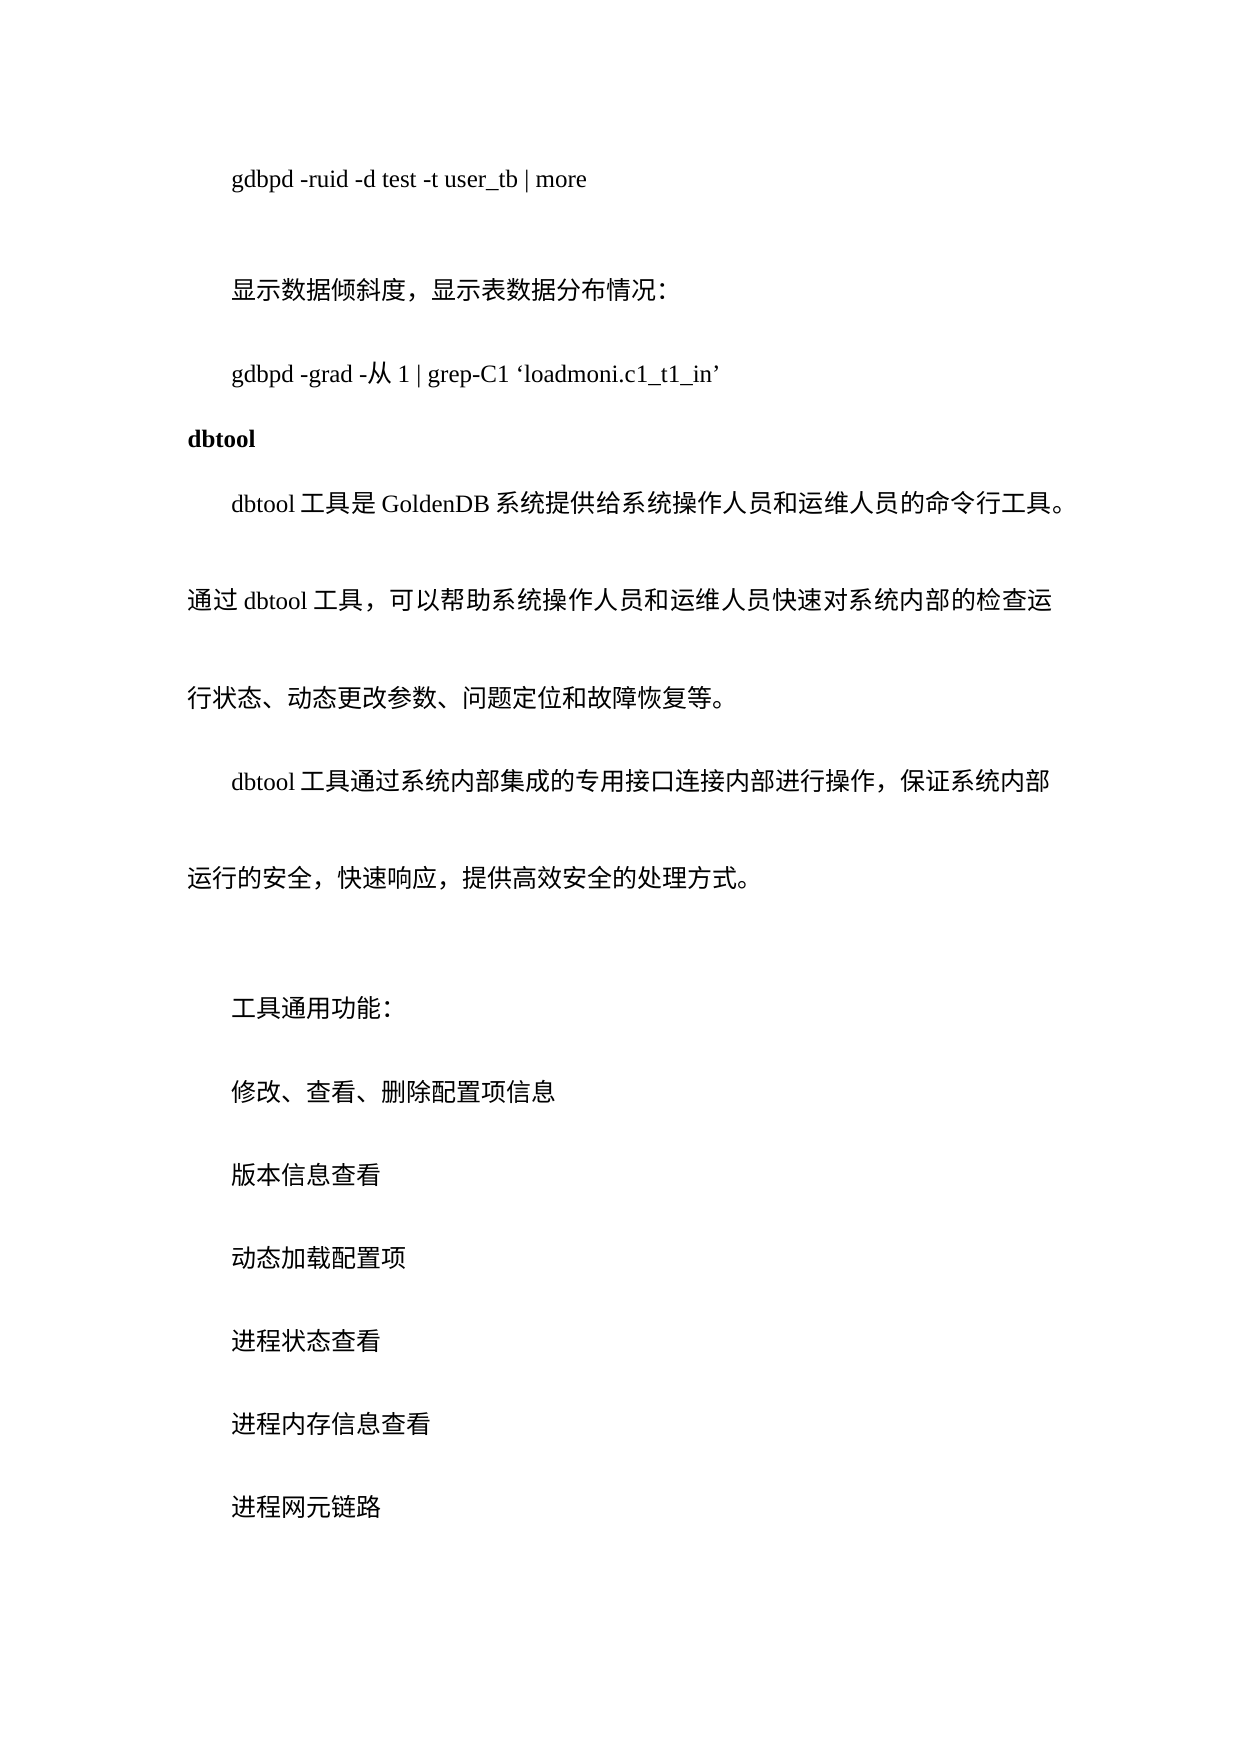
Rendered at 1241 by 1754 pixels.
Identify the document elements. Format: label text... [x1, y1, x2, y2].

text gdbpd -grad -从1 | grep-C1 ‘loadmoni.c1_t1_in’ [187, 339, 1053, 404]
text 进程网元链路 [187, 1473, 1053, 1538]
text 版本信息查看 [187, 1141, 1053, 1206]
text dbtool工具是GoldenDB系统提供给系统操作人员和运维人员的命令行工具。通过dbtool工具，可以帮助系统操作人员和运维人员快速对系统内部的检查运行状态、动态更改参数、问题定位和故障恢复等。 [187, 469, 1053, 729]
subtitle dbtool [187, 422, 1053, 454]
text 工具通用功能： [187, 974, 1053, 1039]
text gdbpd -ruid -d test -t user_tb | more [187, 162, 1053, 194]
text 进程内存信息查看 [187, 1390, 1053, 1455]
text dbtool工具通过系统内部集成的专用接口连接内部进行操作，保证系统内部运行的安全，快速响应，提供高效安全的处理方式。 [187, 747, 1053, 909]
text 修改、查看、删除配置项信息 [187, 1058, 1053, 1123]
text 进程状态查看 [187, 1307, 1053, 1372]
text 显示数据倾斜度，显示表数据分布情况： [187, 256, 1053, 321]
text 动态加载配置项 [187, 1224, 1053, 1289]
